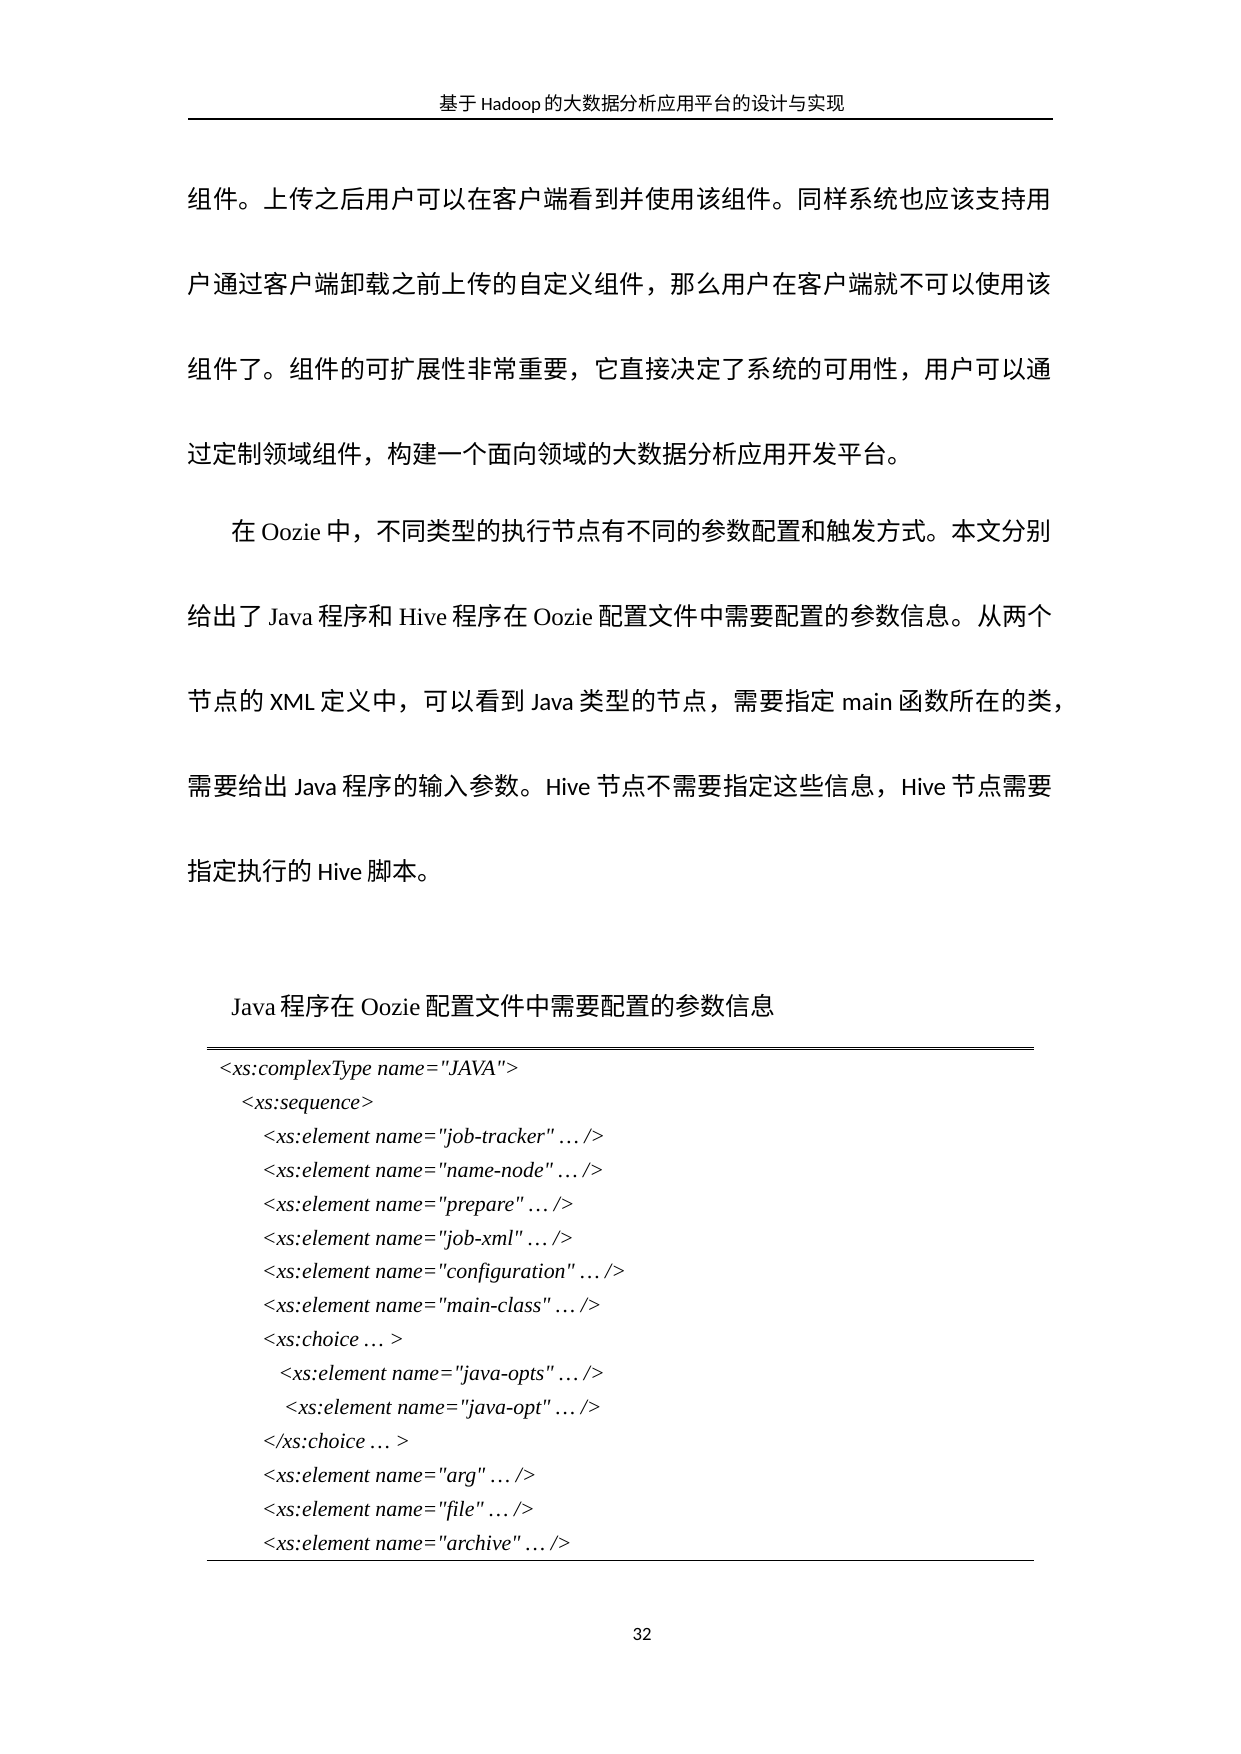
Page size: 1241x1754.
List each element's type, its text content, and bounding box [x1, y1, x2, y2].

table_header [207, 1050, 1033, 1560]
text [187, 164, 1053, 486]
text 在Oozie中，不同类型的执行节点有不同的参数配置和触发方式。本文分别给出了Java程序和Hive程序在Oozie配置文件中需要配置的参数信息。从两个节点的XML定义中，可以看到Java类型的节点，需要指定main函数所在的类，需要给出Java程序的输入参数。Hive节点不需要指定这些信息，Hive节点需要指定执行的Hive脚本。 [187, 496, 1053, 903]
text Java程序在Oozie配置文件中需要配置的参数信息 [187, 970, 1053, 1038]
